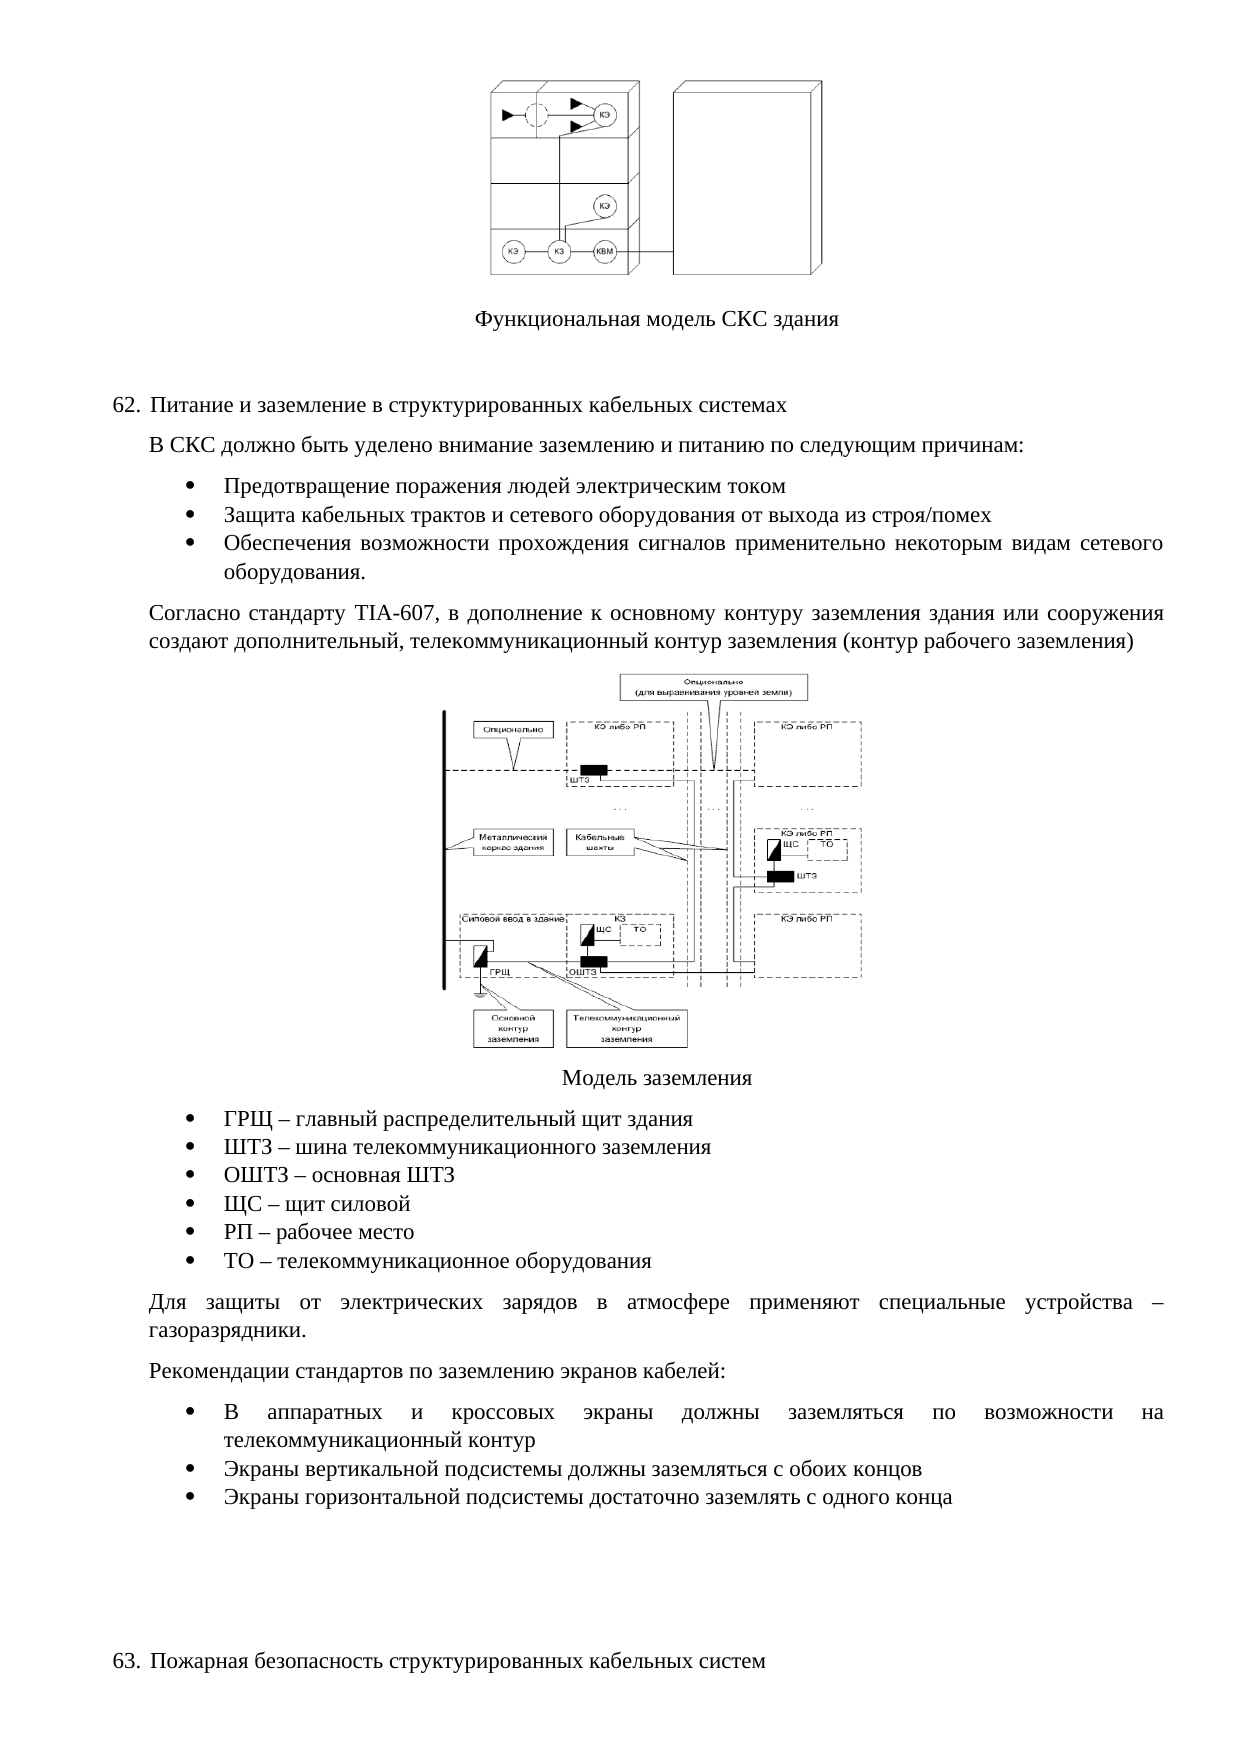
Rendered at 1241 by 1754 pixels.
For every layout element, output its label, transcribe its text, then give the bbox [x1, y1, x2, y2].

picture [484, 75, 830, 290]
list Питание и заземление в структурированных кабельных системах [112, 391, 1165, 417]
text Функциональная модель СКС здания [149, 304, 1165, 331]
list Экраны горизонтальной подсистемы достаточно заземлять с одного конца [186, 1483, 1165, 1510]
list ОШТЗ – основная ШТЗ [186, 1162, 1165, 1188]
list ЩС – щит силовой [186, 1190, 1165, 1216]
list РП – рабочее место [186, 1218, 1165, 1245]
list Защита кабельных трактов и сетевого оборудования от выхода из строя/помех [186, 501, 1165, 527]
list В аппаратных и кроссовых экраны должны заземляться по возможности на телекоммуникационный контур [186, 1398, 1165, 1453]
picture [437, 668, 877, 1050]
list ТО – телекоммуникационное оборудования [186, 1247, 1165, 1273]
list Экраны вертикальной подсистемы должны заземляться с обоих концов [186, 1455, 1165, 1481]
list Предотвращение поражения людей электрическим током [186, 472, 1165, 499]
text Для защиты от электрических зарядов в атмосфере применяют специальные устройства – газоразрядники. [149, 1288, 1165, 1343]
text В СКС должно быть уделено внимание заземлению и питанию по следующим причинам: [149, 432, 1165, 458]
list ГРЩ – главный распределительный щит здания [186, 1105, 1165, 1131]
list ШТЗ – шина телекоммуникационного заземления [186, 1133, 1165, 1159]
list Пожарная безопасность структурированных кабельных систем [112, 1647, 1165, 1673]
text Рекомендации стандартов по заземлению экранов кабелей: [149, 1357, 1165, 1383]
list Обеспечения возможности прохождения сигналов применительно некоторым видам сетевого оборудования. [186, 529, 1165, 584]
text Согласно стандарту TIA-607, в дополнение к основному контуру заземления здания или сооружения создают дополнительный, телекоммуникационный контур заземления (контур рабочего заземления) [149, 599, 1165, 653]
text Модель заземления [149, 1064, 1165, 1090]
